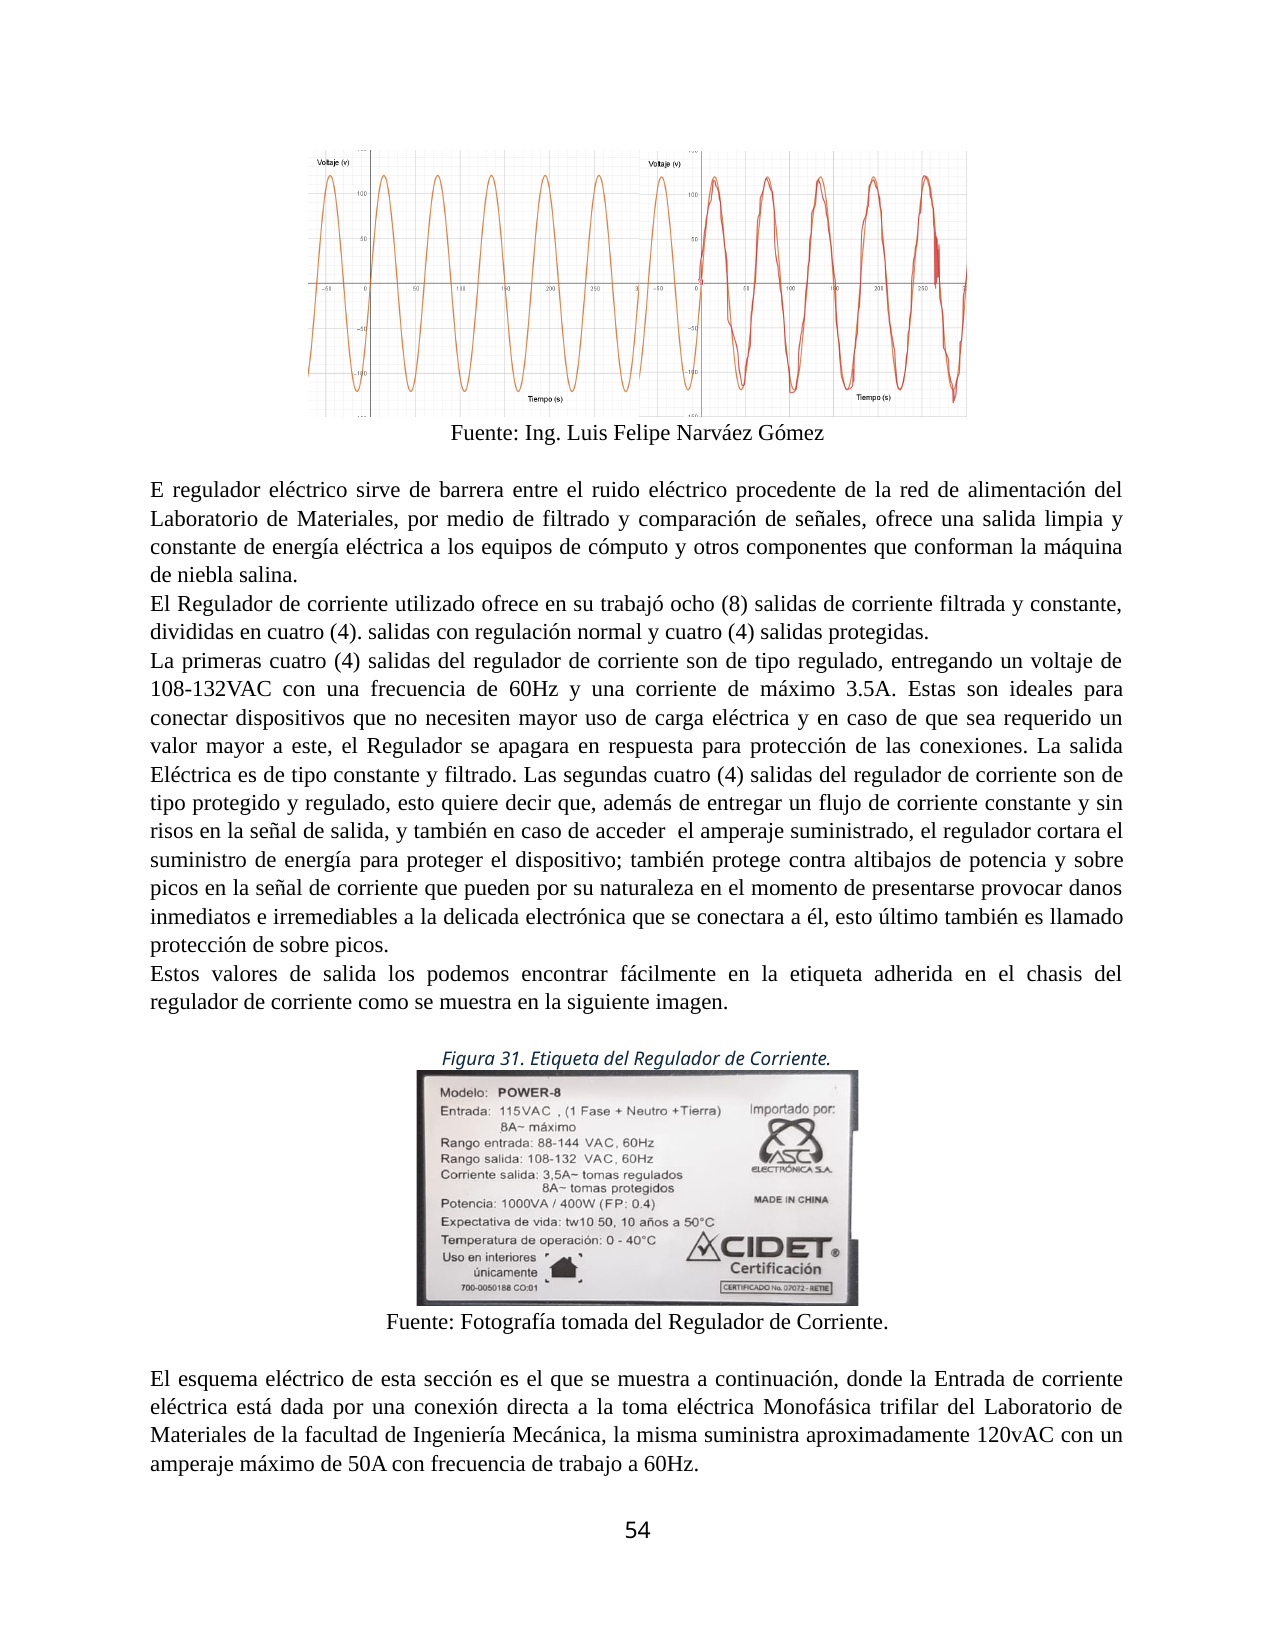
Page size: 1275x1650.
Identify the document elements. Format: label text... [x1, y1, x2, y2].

text Estos valores de salida los podemos encontrar fácilmente en la etiqueta adherida en el chasis del regulador de corriente como se muestra en la siguiente imagen. [150, 960, 1125, 1014]
text Fuente: Ing. Luis Felipe Narváez Gómez [150, 419, 1125, 446]
text El esquema eléctrico de esta sección es el que se muestra a continuación, donde la Entrada de corriente eléctrica está dada por una conexión directa a la toma eléctrica Monofásica trifilar del Laboratorio de Materiales de la facultad de Ingeniería Mecánica, la misma suministra aproximadamente 120vAC con un amperaje máximo de 50A con frecuencia de trabajo a 60Hz. [150, 1365, 1125, 1476]
text La primeras cuatro (4) salidas del regulador de corriente son de tipo regulado, entregando un voltaje de 108-132VAC con una frecuencia de 60Hz y una corriente de máximo 3.5A. Estas son ideales para conectar dispositivos que no necesiten mayor uso de carga eléctrica y en caso de que sea requerido un valor mayor a este, el Regulador se apagara en respuesta para protección de las conexiones. La salida Eléctrica es de tipo constante y filtrado. Las segundas cuatro (4) salidas del regulador de corriente son de tipo protegido y regulado, esto quiere decir que, además de entregar un flujo de corriente constante y sin risos en la señal de salida, y también en caso de acceder el amperaje suministrado, el regulador cortara el suministro de energía para proteger el dispositivo; también protege contra altibajos de potencia y sobre picos en la señal de corriente que pueden por su naturaleza en el momento de presentarse provocar danos inmediatos e irremediables a la delicada electrónica que se conectara a él, esto último también es llamado protección de sobre picos. [150, 647, 1125, 958]
picture [308, 150, 967, 417]
picture [416, 1070, 859, 1306]
text E regulador eléctrico sirve de barrera entre el ruido eléctrico procedente de la red de alimentación del Laboratorio de Materiales, por medio de filtrado y comparación de señales, ofrece una salida limpia y constante de energía eléctrica a los equipos de cómputo y otros componentes que conforman la máquina de niebla salina. [150, 476, 1125, 588]
text El Regulador de corriente utilizado ofrece en su trabajó ocho (8) salidas de corriente filtrada y constante, divididas en cuatro (4). salidas con regulación normal y cuatro (4) salidas protegidas. [150, 590, 1125, 645]
